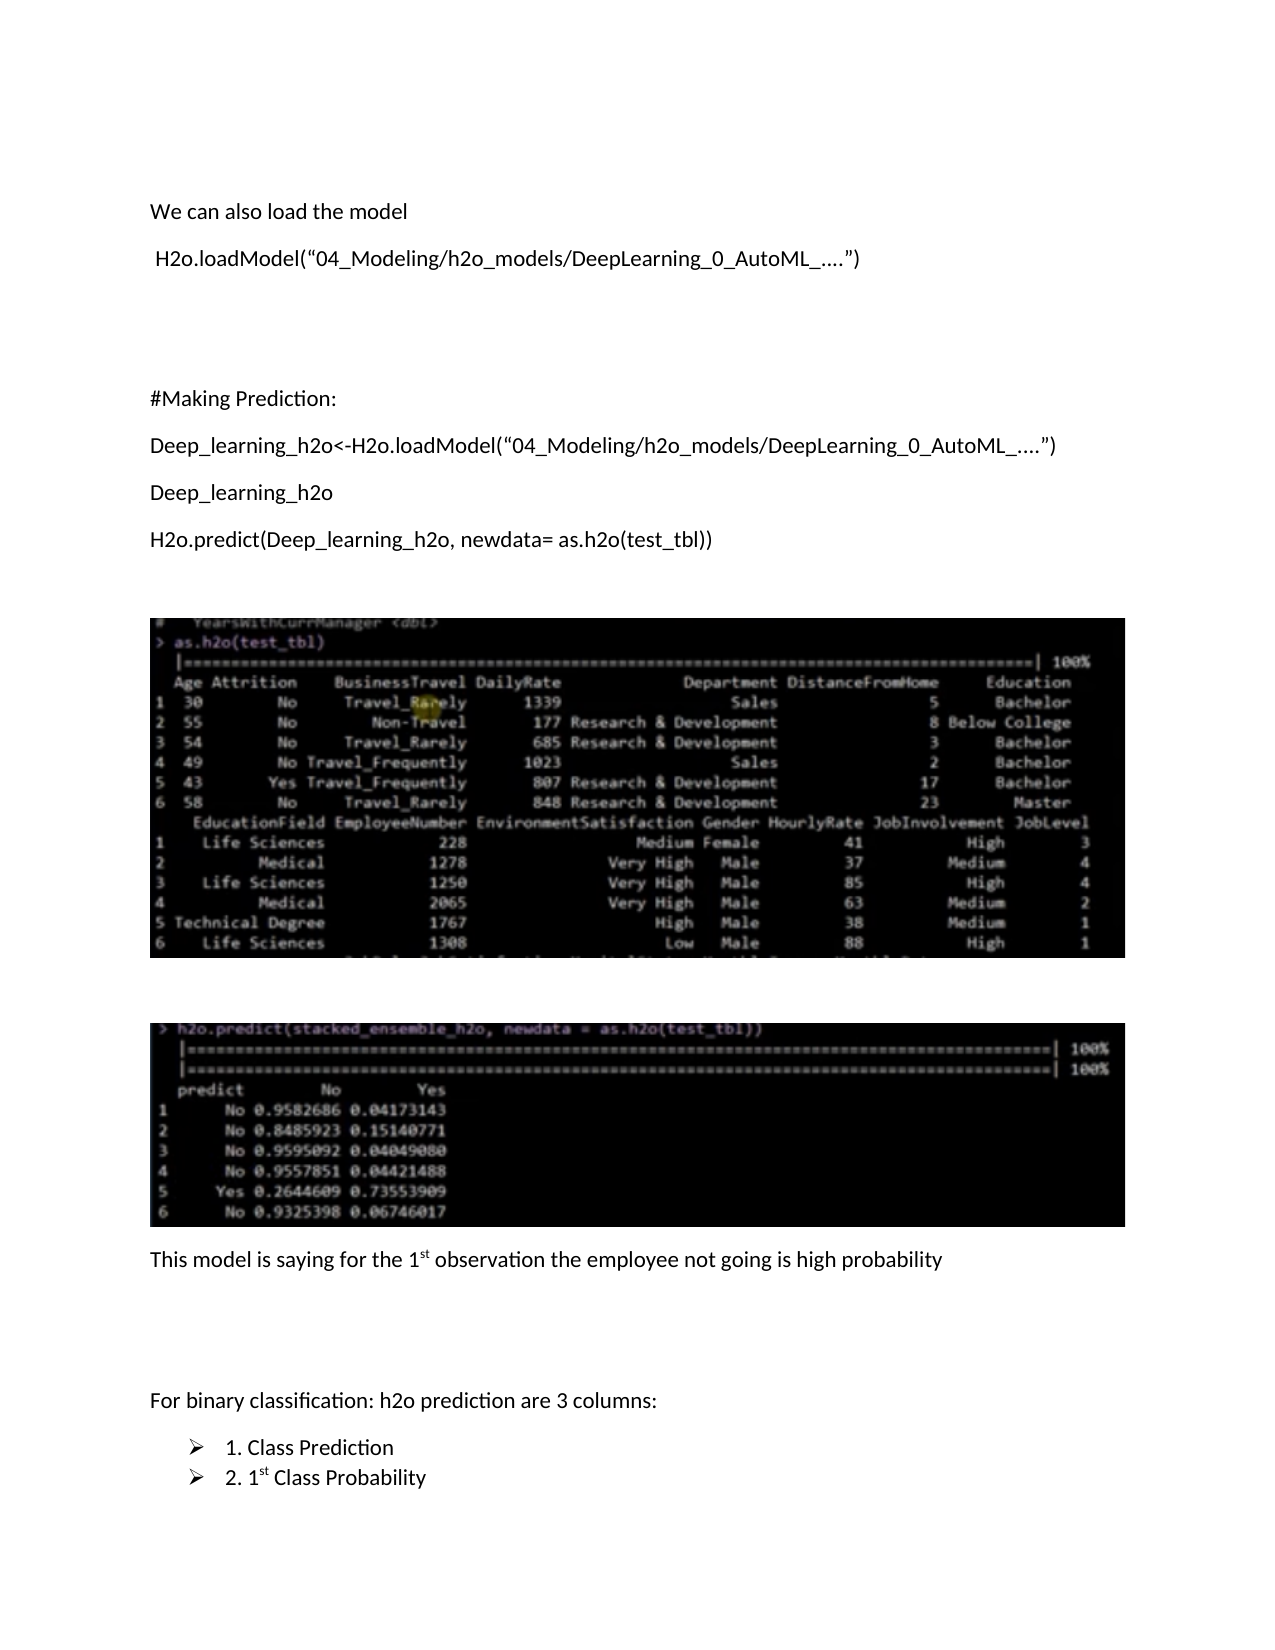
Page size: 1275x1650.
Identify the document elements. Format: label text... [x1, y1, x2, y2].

text H2o.loadModel(“04_Modeling/h2o_models/DeepLearning_0_AutoML_....”) [150, 244, 1125, 272]
text Deep_learning_h2o<-H2o.loadModel(“04_Modeling/h2o_models/DeepLearning_0_AutoML_....”) [150, 431, 1125, 459]
picture [150, 618, 1125, 958]
list 1. Class Prediction [187, 1433, 1125, 1461]
text Deep_learning_h2o [150, 478, 1125, 506]
picture [150, 1023, 1125, 1227]
text We can also load the model [150, 197, 1125, 225]
text This model is saying for the 1st observation the employee not going is high probability [150, 1245, 1125, 1273]
text H2o.predict(Deep_learning_h2o, newdata= as.h2o(test_tbl)) [150, 525, 1125, 553]
text #Making Prediction: [150, 384, 1125, 412]
text For binary classification: h2o prediction are 3 columns: [150, 1386, 1125, 1414]
list 2. 1st Class Probability [187, 1463, 1125, 1491]
